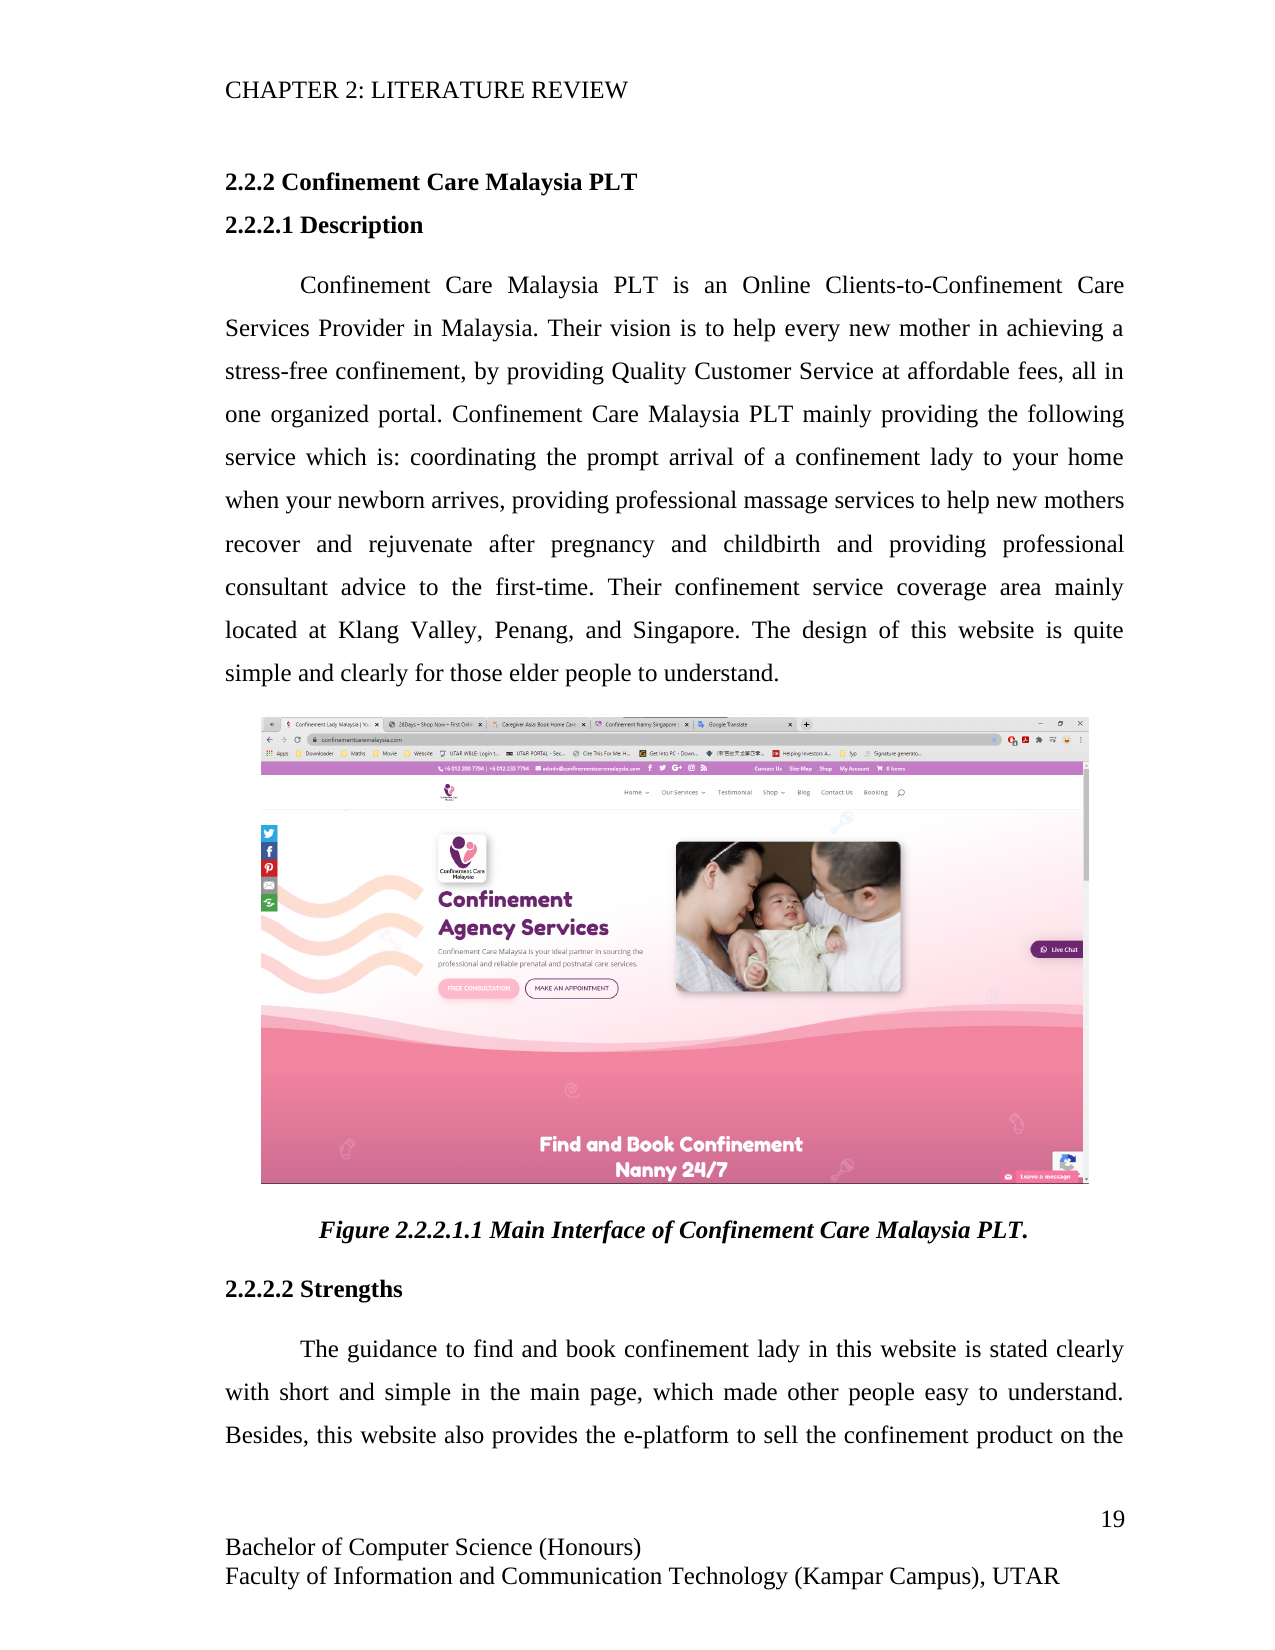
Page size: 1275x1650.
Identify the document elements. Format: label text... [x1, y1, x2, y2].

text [225, 1334, 1125, 1449]
text Figure 2.2.2.1.1 Main Interface of Confinement Care Malaysia PLT. [225, 1215, 1125, 1243]
subtitle 2.2.2 Confinement Care Malaysia PLT [225, 167, 1125, 195]
picture [261, 717, 1089, 1184]
text Confinement Care Malaysia PLT is an Online Clients-to-Confinement Care Services Provider in Malaysia. Their vision is to help every new mother in achieving a stress-free confinement, by providing Quality Customer Service at affordable fees, all in one organized portal. Confinement Care Malaysia PLT mainly providing the following service which is: coordinating the prompt arrival of a confinement lady to your home when your newborn arrives, providing professional massage services to help new mothers recover and rejuvenate after pregnancy and childbirth and providing professional consultant advice to the first-time. Their confinement service coverage area mainly located at Klang Valley, Penang, and Singapore. The design of this website is quite simple and clearly for those elder people to understand. [225, 270, 1125, 687]
text 2.2.2.1 Description [225, 210, 1125, 239]
text 2.2.2.2 Strengths [225, 1274, 1125, 1303]
